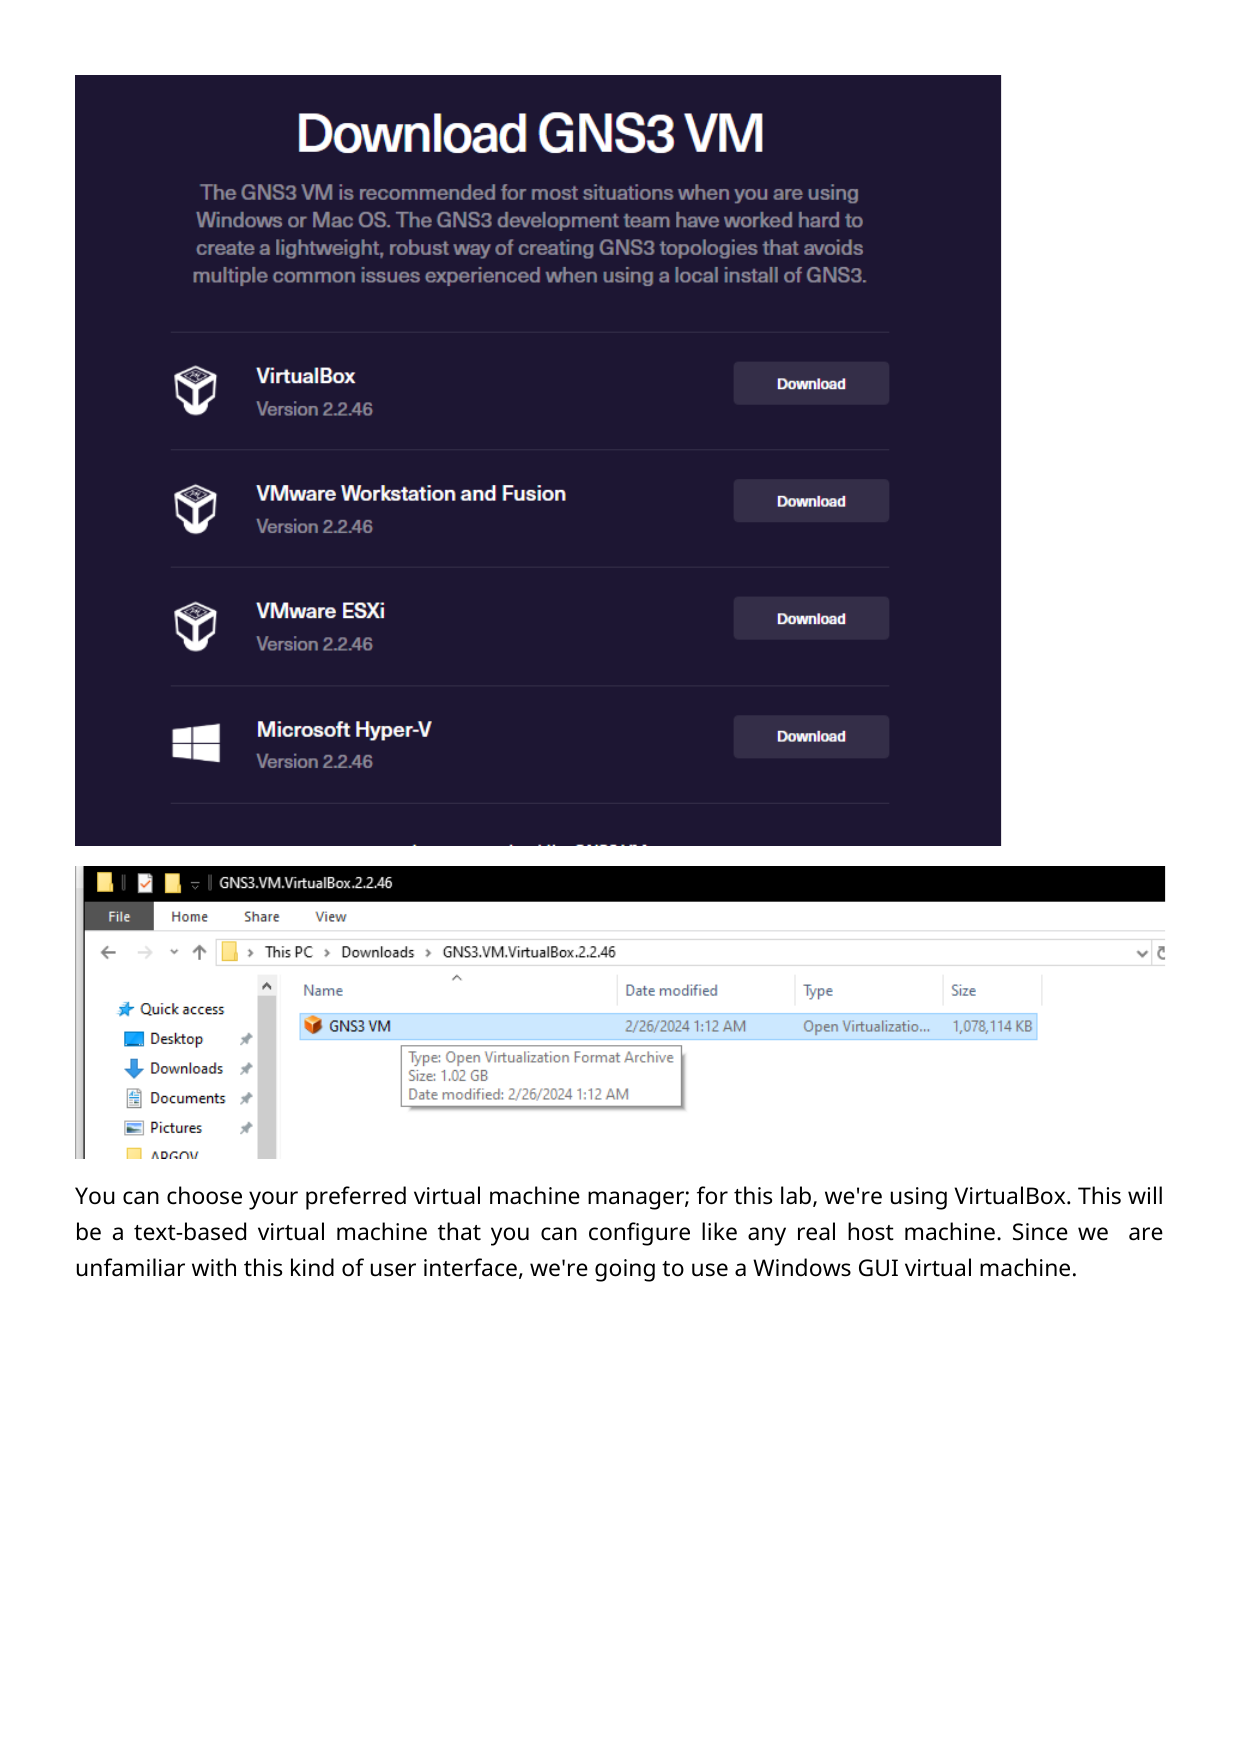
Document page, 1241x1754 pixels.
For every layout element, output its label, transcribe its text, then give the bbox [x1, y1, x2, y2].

picture [75, 75, 1002, 846]
text You can choose your preferred virtual machine manager; for this lab, we're using VirtualBox. This will be a text-based virtual machine that you can configure like any real host machine. Since we are unfamiliar with this kind of user interface, we're going to use a Windows GUI virtual machine. [75, 1179, 1165, 1283]
picture [75, 866, 1166, 1159]
